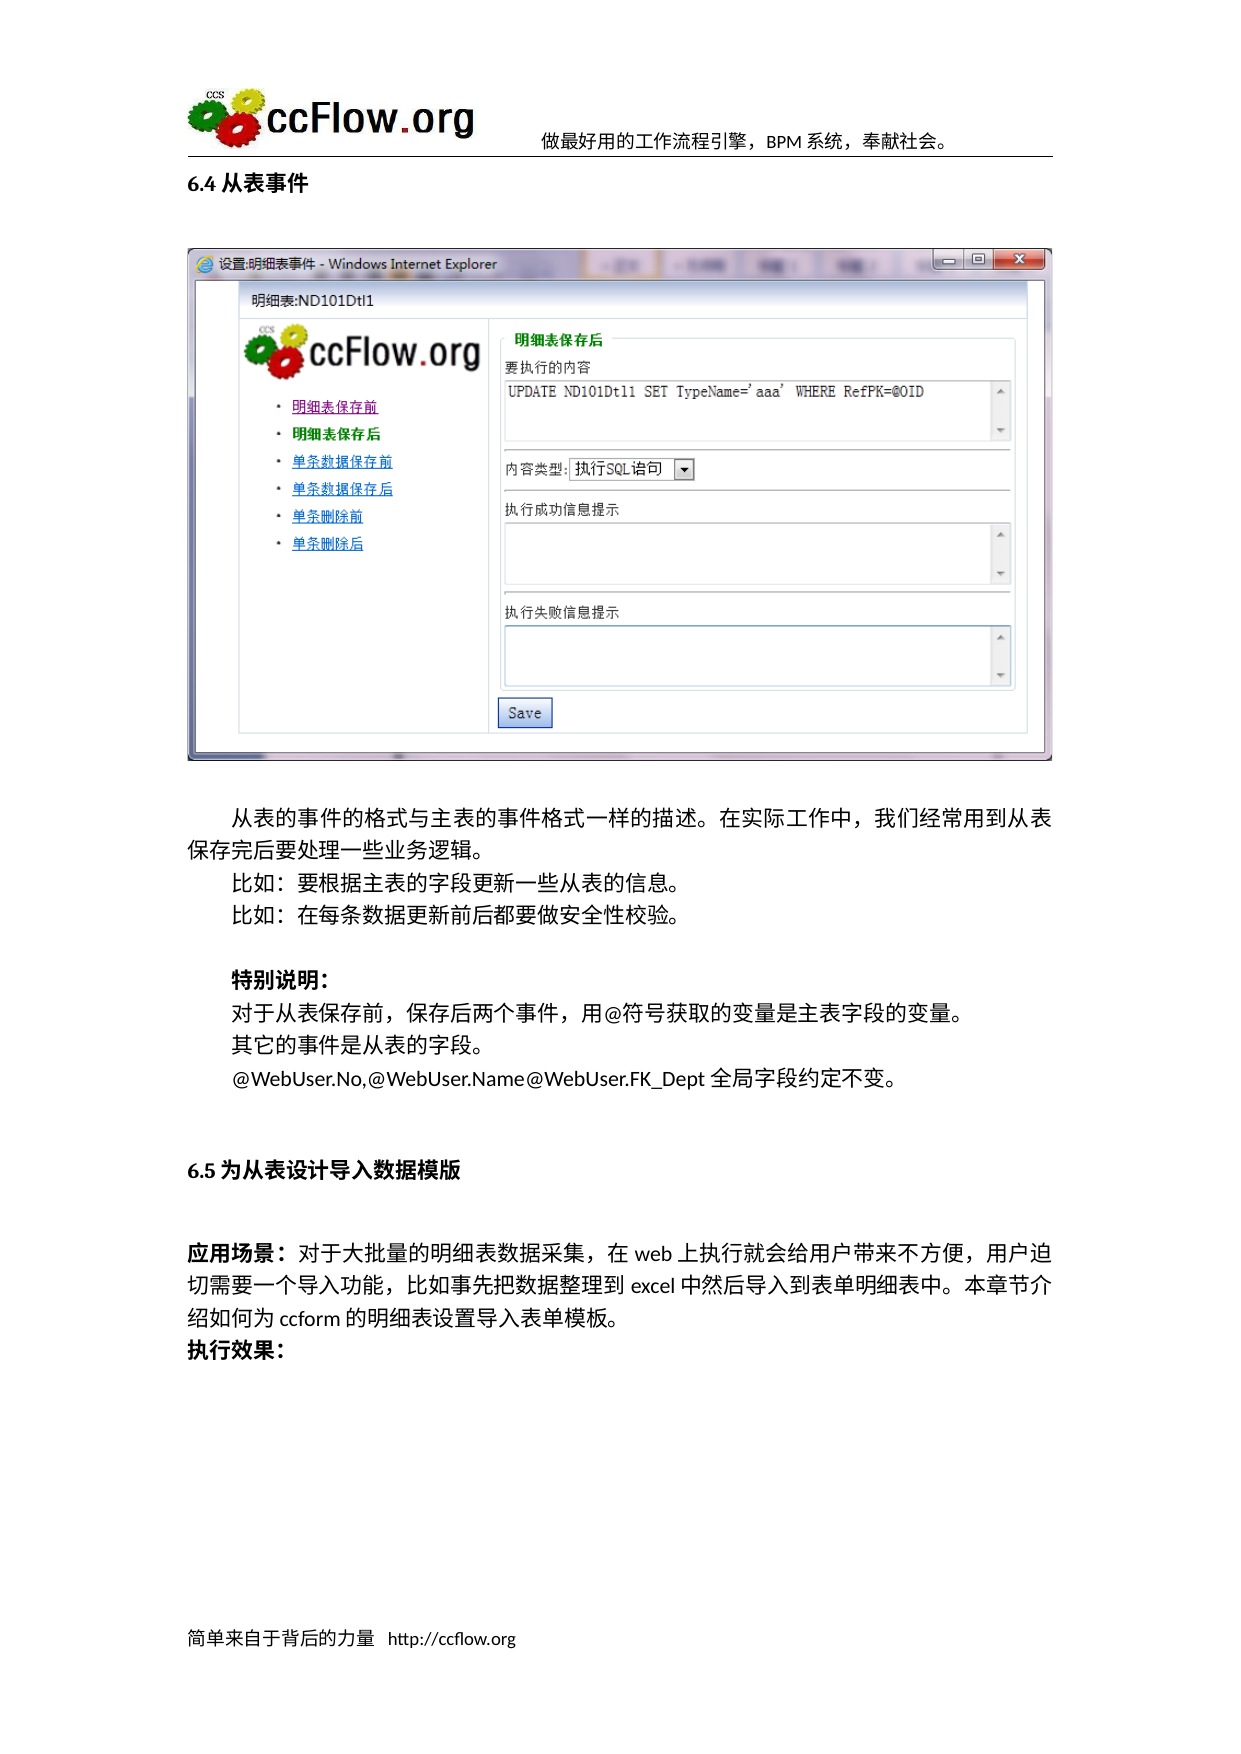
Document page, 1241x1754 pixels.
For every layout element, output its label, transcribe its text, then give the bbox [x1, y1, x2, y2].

text 对于从表保存前，保存后两个事件，用@符号获取的变量是主表字段的变量。 [187, 996, 1053, 1028]
text 从表的事件的格式与主表的事件格式一样的描述。在实际工作中，我们经常用到从表保存完后要处理一些业务逻辑。 [187, 801, 1053, 866]
text 特别说明： [187, 963, 1053, 996]
text 其它的事件是从表的字段。 [187, 1028, 1053, 1061]
picture [187, 248, 1053, 761]
subtitle 6.4 从表事件 [187, 166, 1053, 198]
text @WebUser.No,@WebUser.Name@WebUser.FK_Dept 全局字段约定不变。 [187, 1061, 1053, 1093]
picture [187, 88, 478, 149]
text 执行效果： [187, 1333, 1053, 1365]
subtitle 6.5为从表设计导入数据模版 [187, 1153, 1053, 1185]
text 比如：在每条数据更新前后都要做安全性校验。 [187, 898, 1053, 931]
text 应用场景：对于大批量的明细表数据采集，在web上执行就会给用户带来不方便，用户迫切需要一个导入功能，比如事先把数据整理到excel中然后导入到表单明细表中。本章节介绍如何为ccform的明细表设置导入表单模板。 [187, 1235, 1053, 1333]
text 比如：要根据主表的字段更新一些从表的信息。 [187, 866, 1053, 898]
